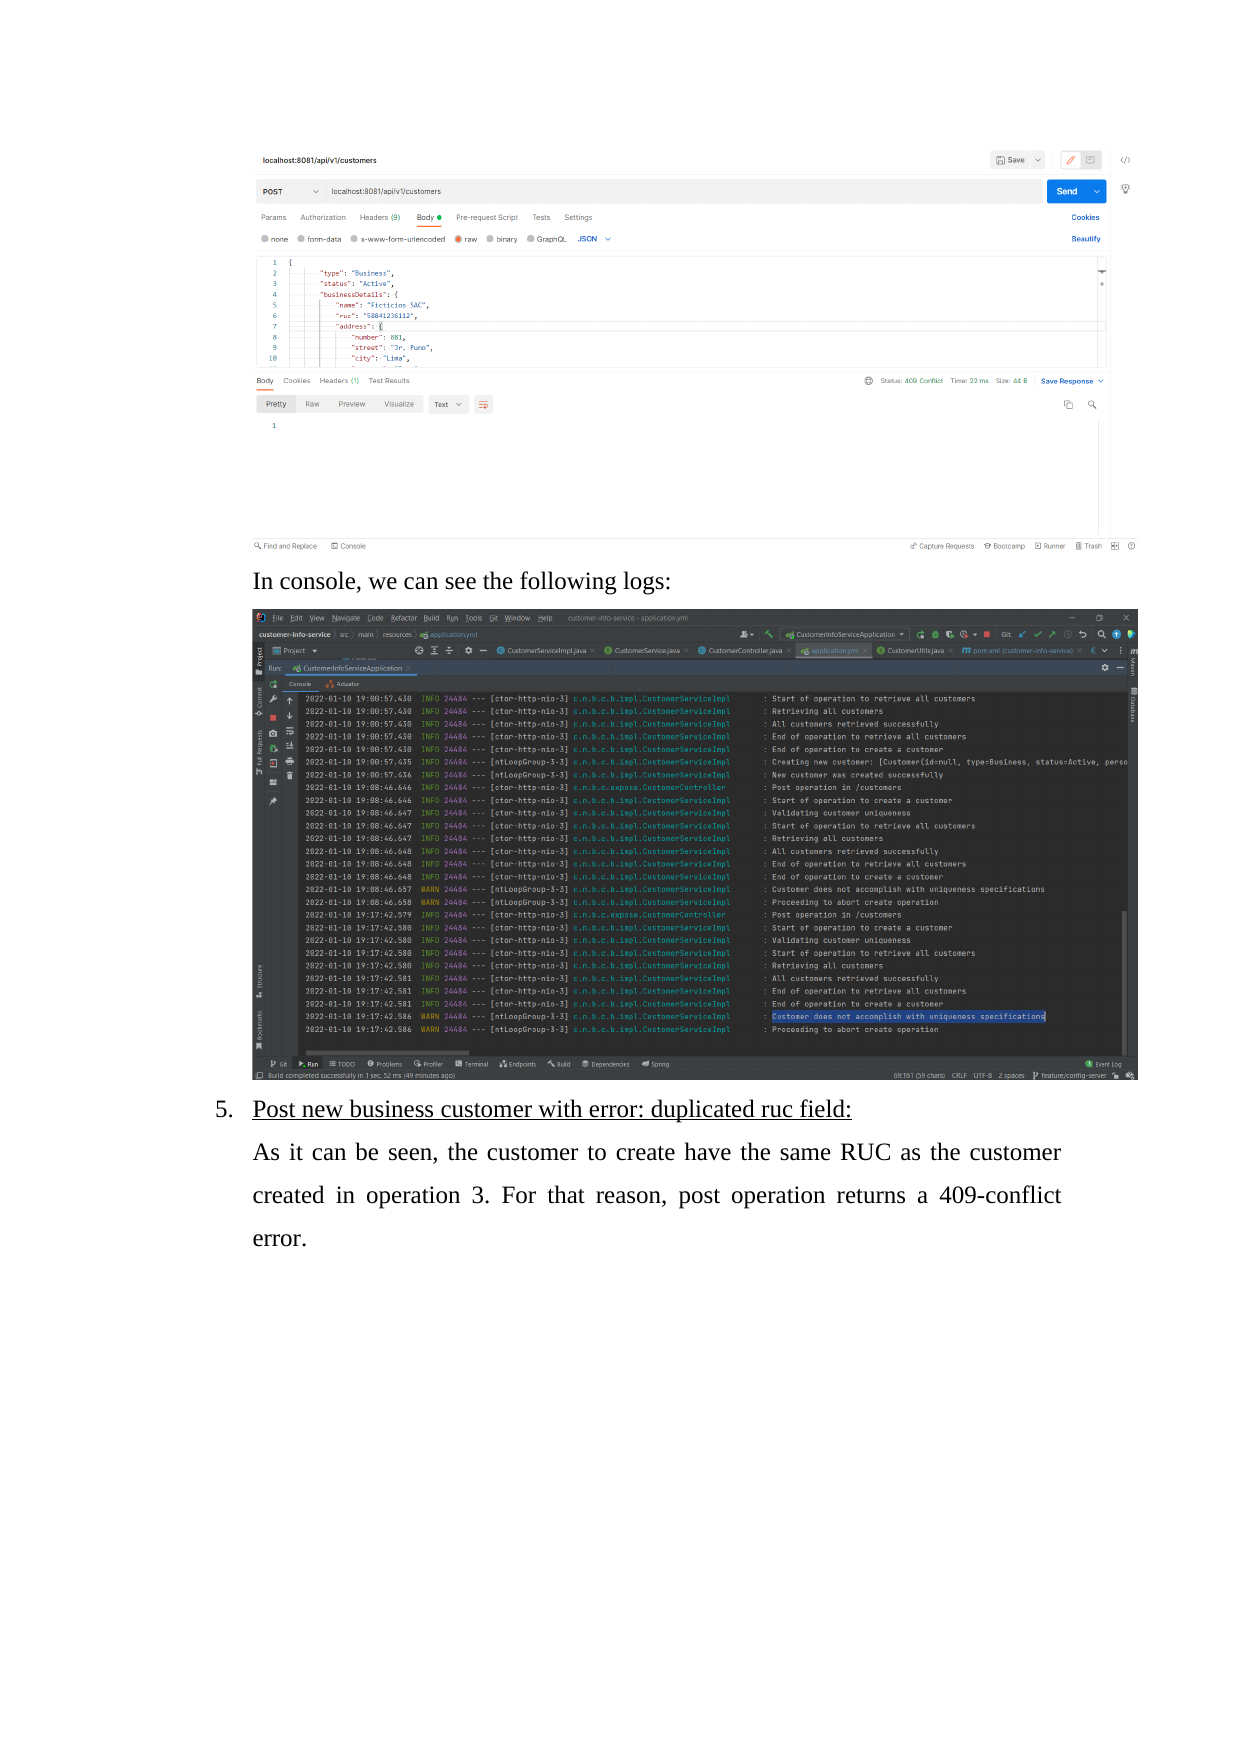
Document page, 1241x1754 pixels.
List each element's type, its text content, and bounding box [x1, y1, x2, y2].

picture [252, 147, 1138, 552]
list Post new business customer with error: duplicated ruc field: [215, 1094, 1063, 1123]
list As it can be seen, the customer to create have the same RUC as the customer created in operation 3. For that reason, post operation returns a 409-conflict error. [252, 1137, 1063, 1252]
list In console, we can see the following logs: [252, 566, 1063, 595]
picture [252, 609, 1138, 1080]
